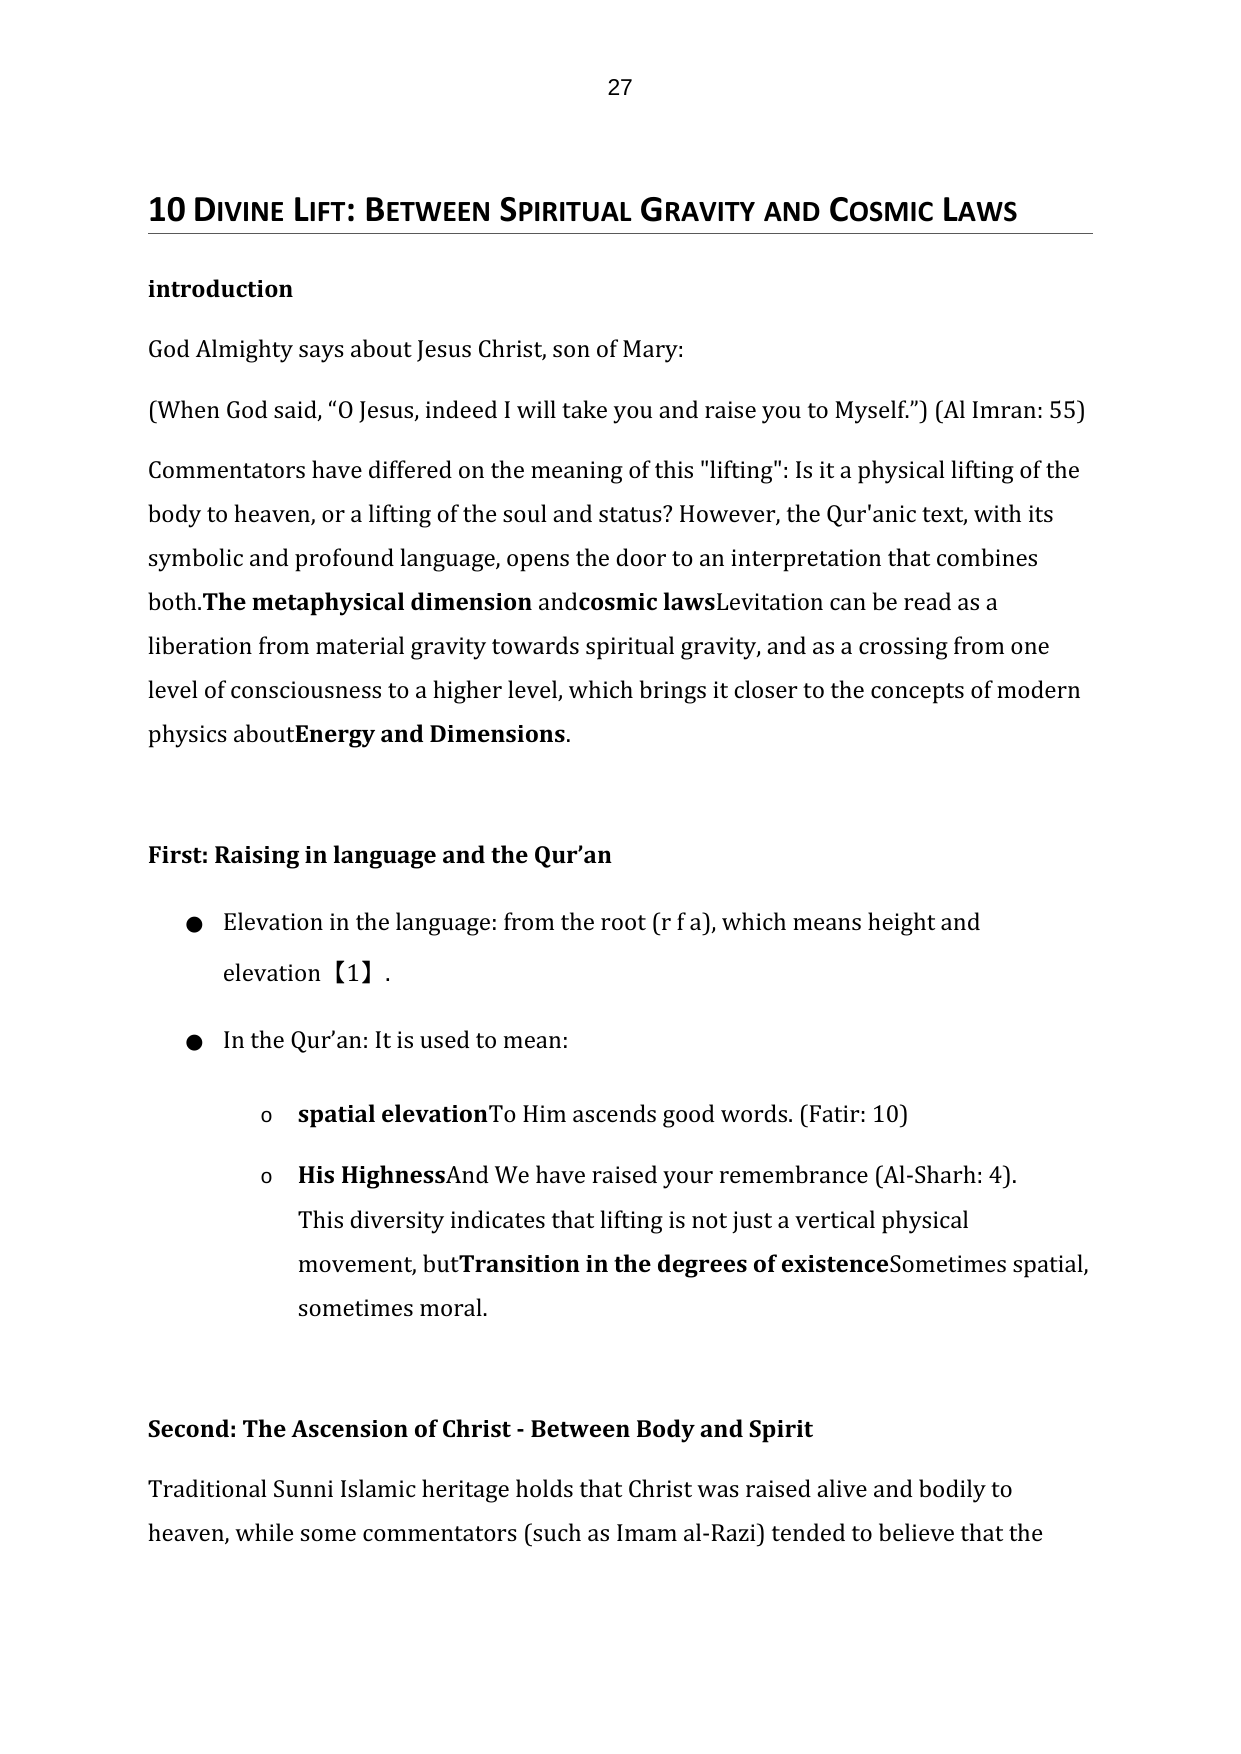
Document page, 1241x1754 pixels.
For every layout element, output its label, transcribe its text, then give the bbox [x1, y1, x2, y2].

text Commentators have differed on the meaning of this "lifting": Is it a physical lifting of the body to heaven, or a lifting of the soul and status? However, the Qur'anic text, with its symbolic and profound language, opens the door to an interpretation that combines both.The metaphysical dimension andcosmic lawsLevitation can be read as a liberation from material gravity towards spiritual gravity, and as a crossing from one level of consciousness to a higher level, which brings it closer to the concepts of modern physics aboutEnergy and Dimensions. [148, 455, 1093, 748]
text Second: The Ascension of Christ - Between Body and Spirit [148, 1413, 1093, 1443]
text introduction [148, 274, 1093, 303]
subtitle Divine Lift: Between Spiritual Gravity and Cosmic Laws [148, 185, 1093, 233]
text God Almighty says about Jesus Christ, son of Mary: [148, 334, 1093, 363]
list His HighnessAnd We have raised your remembrance (Al-Sharh: 4). This diversity indicates that lifting is not just a vertical physical movement, butTransition in the degrees of existenceSometimes spatial, sometimes moral. [260, 1160, 1093, 1322]
list Elevation in the language: from the root (r f a), which means height and elevation【1】. [185, 900, 1093, 986]
text First: Raising in language and the Qur’an [148, 839, 1093, 869]
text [148, 1474, 1093, 1547]
text (When God said, “O Jesus, indeed I will take you and raise you to Myself.”) (Al Imran: 55) [148, 395, 1093, 424]
list In the Qur’an: It is used to mean: [185, 1018, 1093, 1060]
list spatial elevationTo Him ascends good words. (Fatir: 10) [260, 1098, 1093, 1128]
